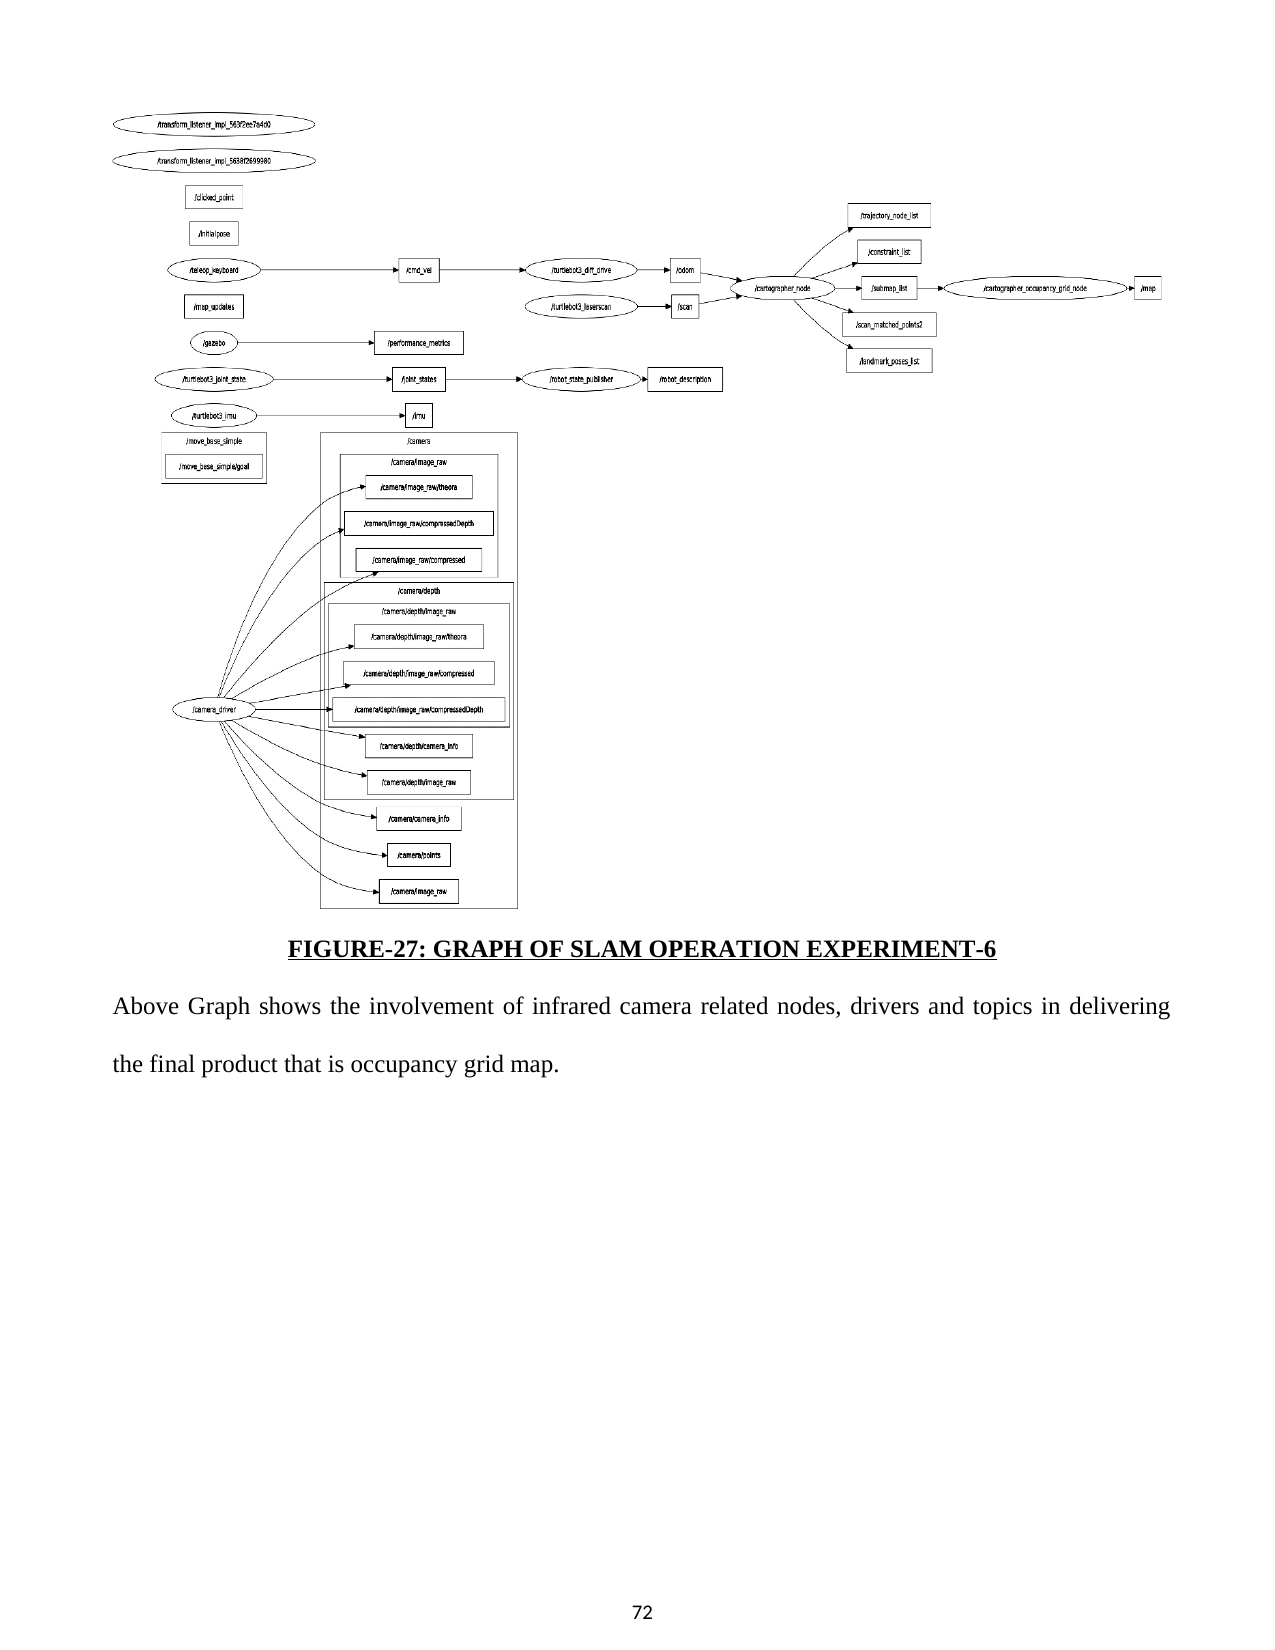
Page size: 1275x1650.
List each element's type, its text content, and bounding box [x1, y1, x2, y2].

text Above Graph shows the involvement of infrared camera related nodes, drivers and topics in delivering the final product that is occupancy grid map. [112, 991, 1172, 1077]
picture [112, 112, 1162, 909]
text FIGURE-27: GRAPH OF SLAM OPERATION EXPERIMENT-6 [112, 934, 1172, 962]
